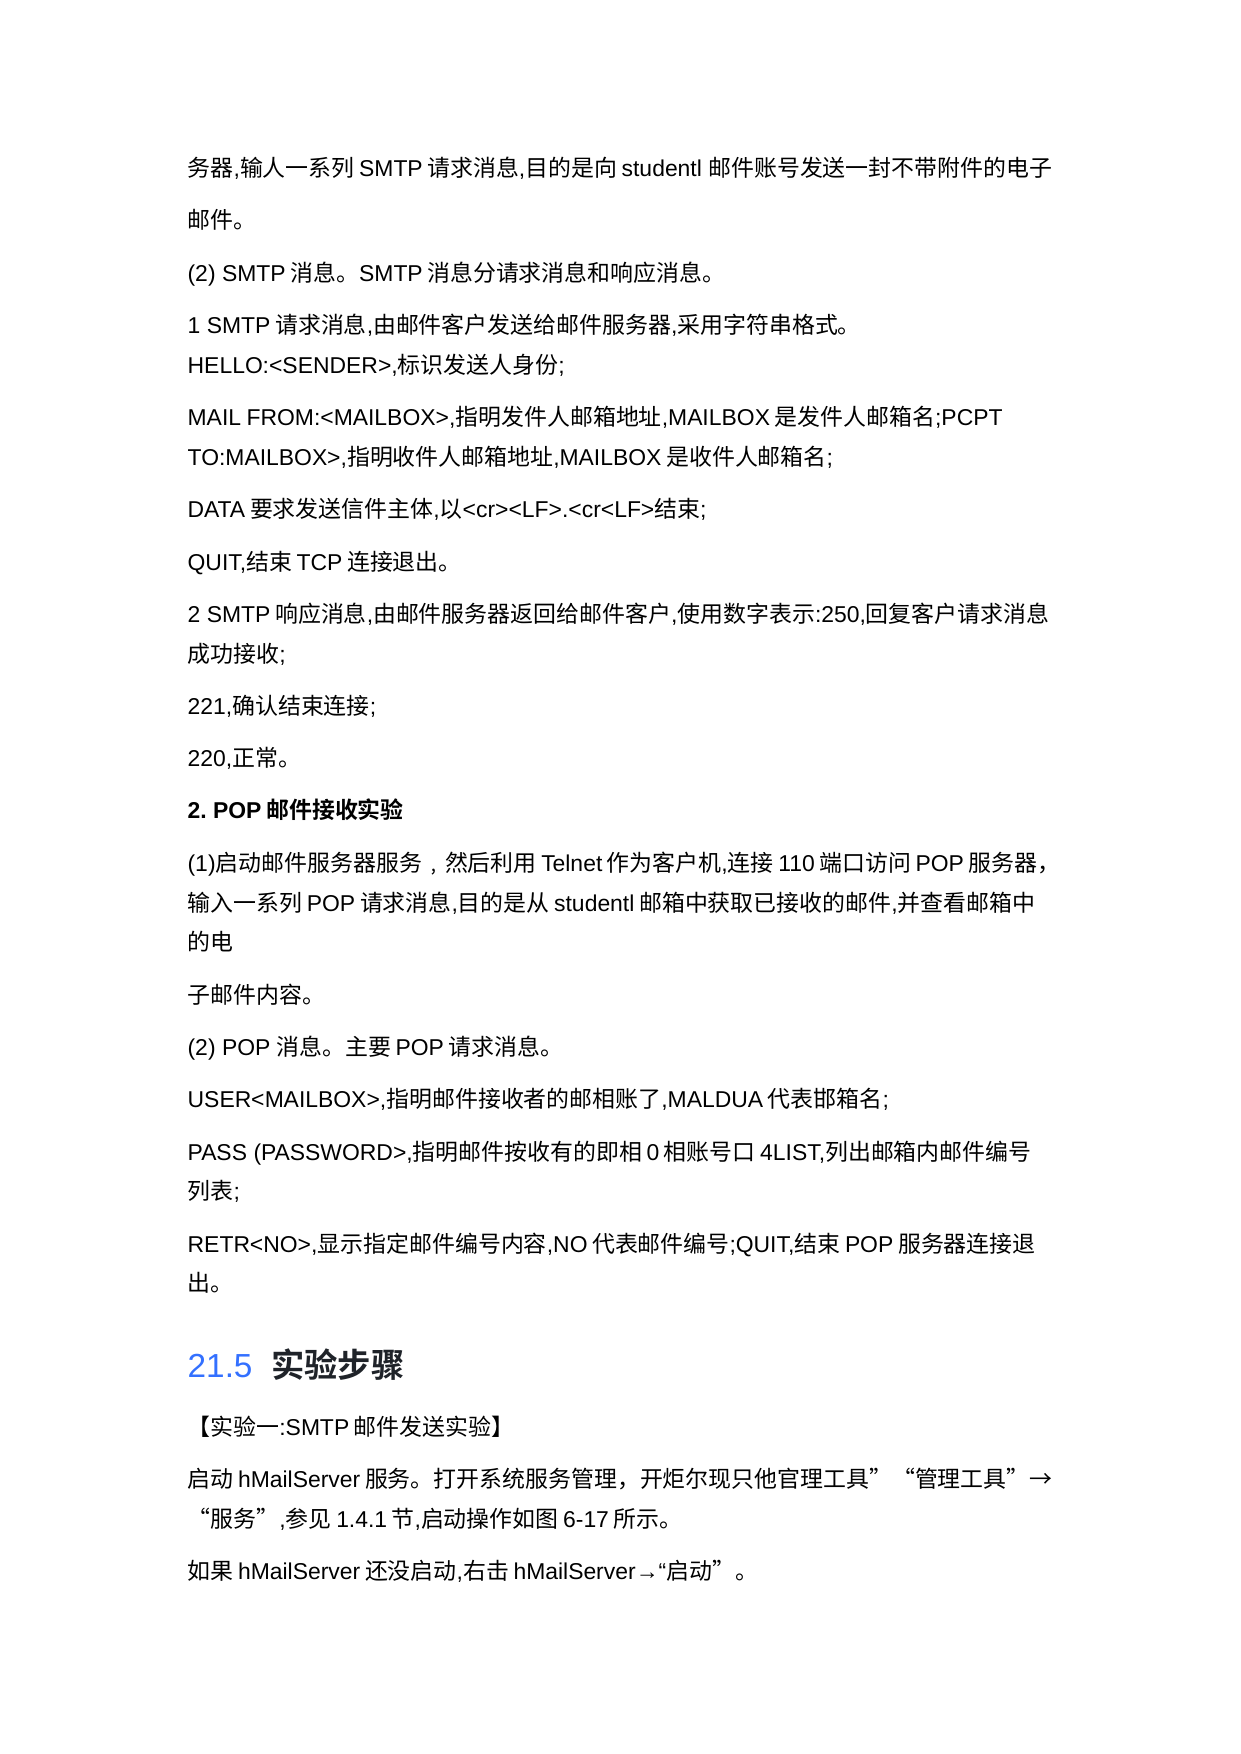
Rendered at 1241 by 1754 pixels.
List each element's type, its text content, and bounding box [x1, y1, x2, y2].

text (2) SMTP消息。SMTP消息分请求消息和响应消息。 [187, 254, 1053, 288]
text 21.5 实验步骤 [187, 1338, 1053, 1387]
text 【实验一:SMTP邮件发送实验】 [187, 1409, 1053, 1442]
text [187, 150, 1053, 183]
text 邮件。 [187, 202, 1053, 236]
text RETR<NO>,显示指定邮件编号内容,NO代表邮件编号;QUIT,结束POP服务器连接退出。 [187, 1225, 1053, 1298]
text 子邮件内容。 [187, 976, 1053, 1010]
text 启动hMailServer服务。打开系统服务管理，开炬尔现只他官理工具”“管理工具”→“服务”,参见1.4.1节,启动操作如图6-17所示。 [187, 1461, 1053, 1534]
text 221,确认结束连接; [187, 688, 1053, 721]
text QUIT,结束TCP连接退出。 [187, 543, 1053, 577]
text DATA要求发送信件主体,以<cr><LF>.<cr<LF>结束; [187, 491, 1053, 524]
text 1 SMTP请求消息,由邮件客户发送给邮件服务器,采用字符串格式。HELLO:<SENDER>,标识发送人身份; [187, 307, 1053, 380]
text 2. POP邮件接收实验 [187, 792, 1053, 826]
text (1)启动邮件服务器服务﹐然后利用Telnet作为客户机,连接110端口访问POP服务器，输入一系列POP请求消息,目的是从studentl邮箱中获取已接收的邮件,并查看邮箱中的电 [187, 844, 1053, 957]
text MAIL FROM:<MAILBOX>,指明发件人邮箱地址,MAILBOX是发件人邮箱名;PCPT TO:MAILBOX>,指明收件人邮箱地址,MAILBOX是收件人邮箱名; [187, 399, 1053, 472]
text 2 SMTP响应消息,由邮件服务器返回给邮件客户,使用数字表示:250,回复客户请求消息成功接收; [187, 596, 1053, 669]
text (2) POP 消息。主要POP请求消息。 [187, 1029, 1053, 1062]
text 220,正常。 [187, 740, 1053, 773]
text 如果hMailServer还没启动,右击hMailServer→“启动”。 [187, 1553, 1053, 1586]
text USER<MAILBOX>,指明邮件接收者的邮相账了,MALDUA代表邯箱名; [187, 1081, 1053, 1114]
text PASS (PASSWORD>,指明邮件按收有的即相0相账号口4LIST,列出邮箱内邮件编号列表; [187, 1133, 1053, 1206]
